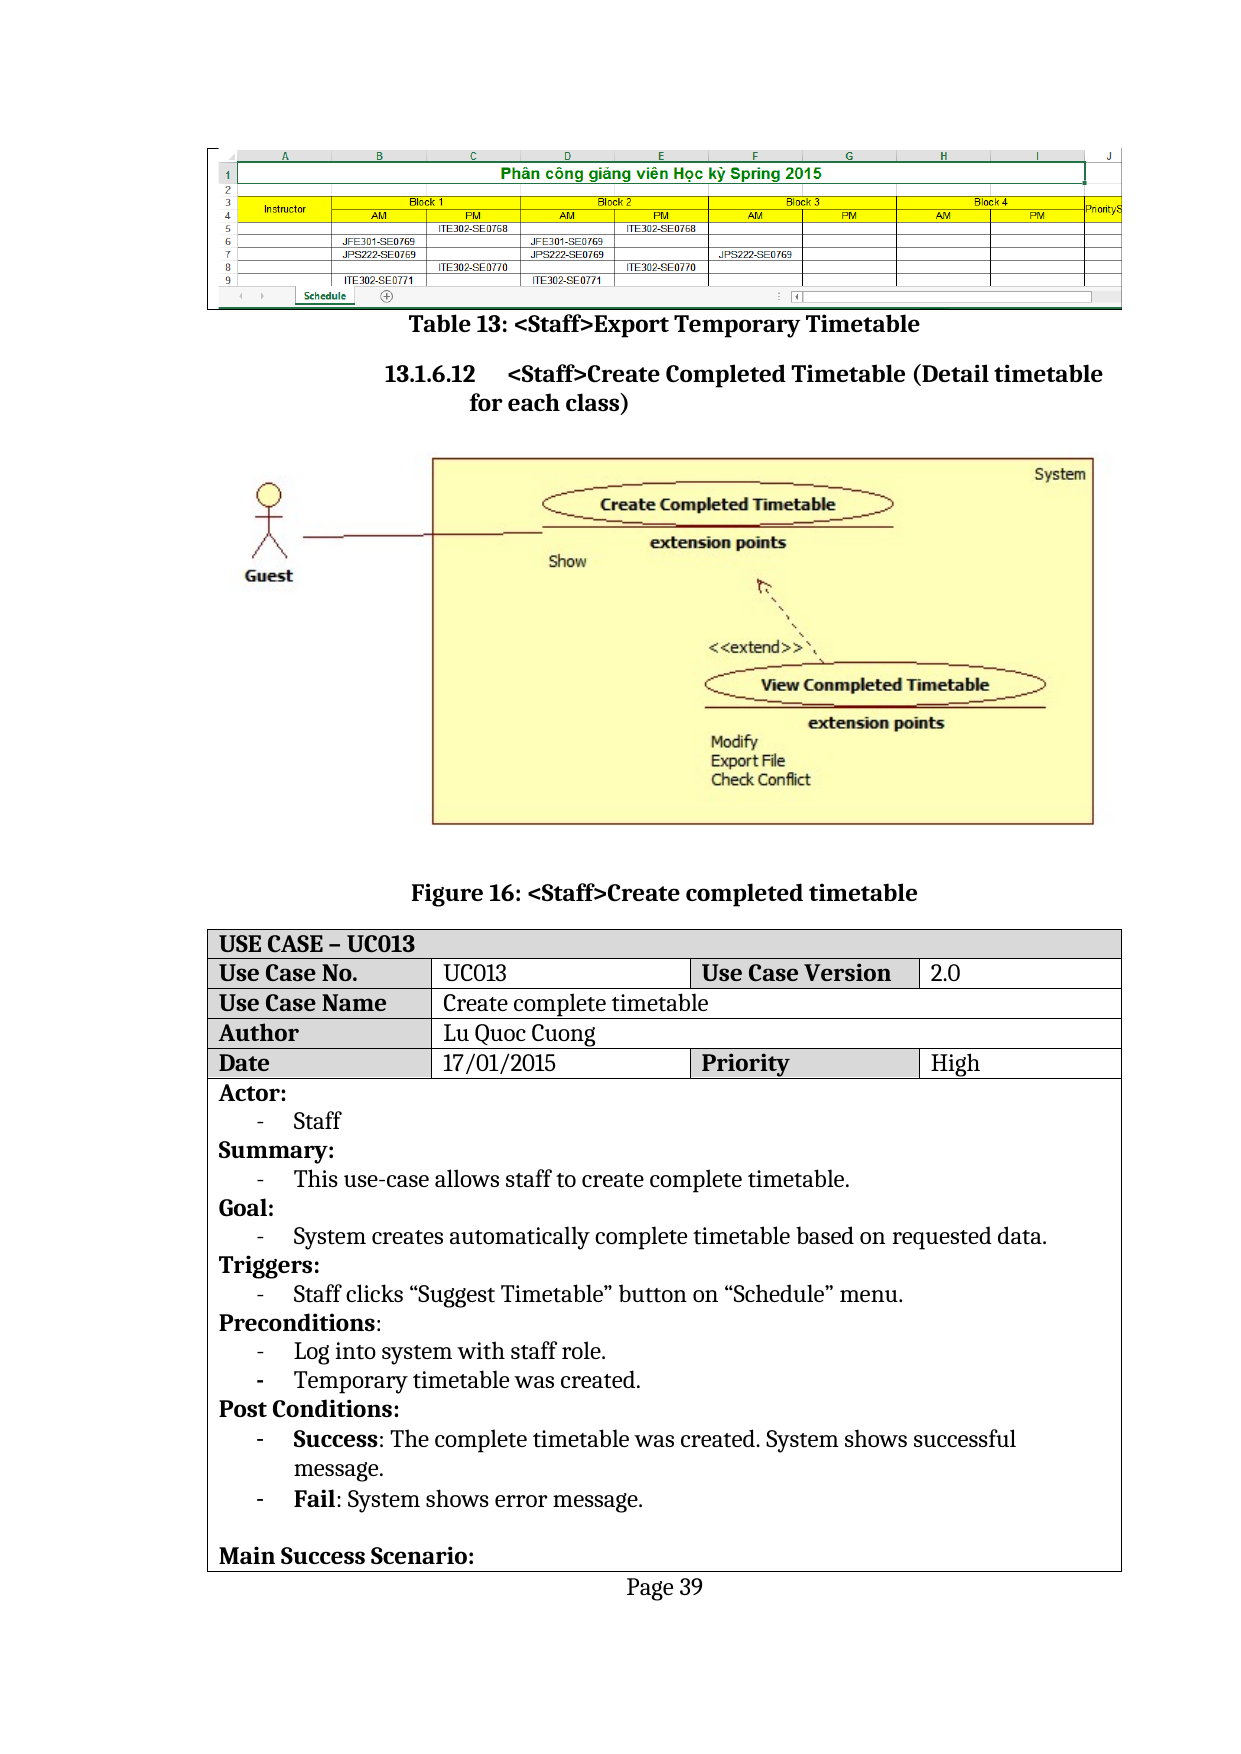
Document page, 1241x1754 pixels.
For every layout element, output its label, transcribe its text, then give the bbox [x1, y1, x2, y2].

picture [206, 429, 1123, 854]
table_cell Date [208, 1049, 431, 1077]
table_cell UC013 [432, 959, 690, 988]
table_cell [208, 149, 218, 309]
text Figure 16: <Staff>Create completed timetable [207, 879, 1122, 908]
table_cell 17/01/2015 [432, 1049, 690, 1077]
table_cell Author [208, 1019, 431, 1048]
table_cell Use Case Version [691, 959, 919, 988]
table_cell Use Case No. [208, 959, 431, 988]
picture [218, 148, 1122, 309]
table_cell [208, 1079, 1121, 1571]
table_cell Lu Quoc Cuong [432, 1019, 1121, 1048]
table_cell High [920, 1049, 1121, 1077]
table_cell Use Case Name [208, 989, 431, 1018]
table_cell 2.0 [920, 959, 1121, 988]
subtitle <Staff>Create Completed Timetable (Detail timetable for each class) [385, 360, 1122, 417]
table_header USE CASE – UC013 [208, 930, 1121, 958]
table_cell Priority [691, 1049, 919, 1077]
table_cell Create complete timetable [432, 989, 1121, 1018]
